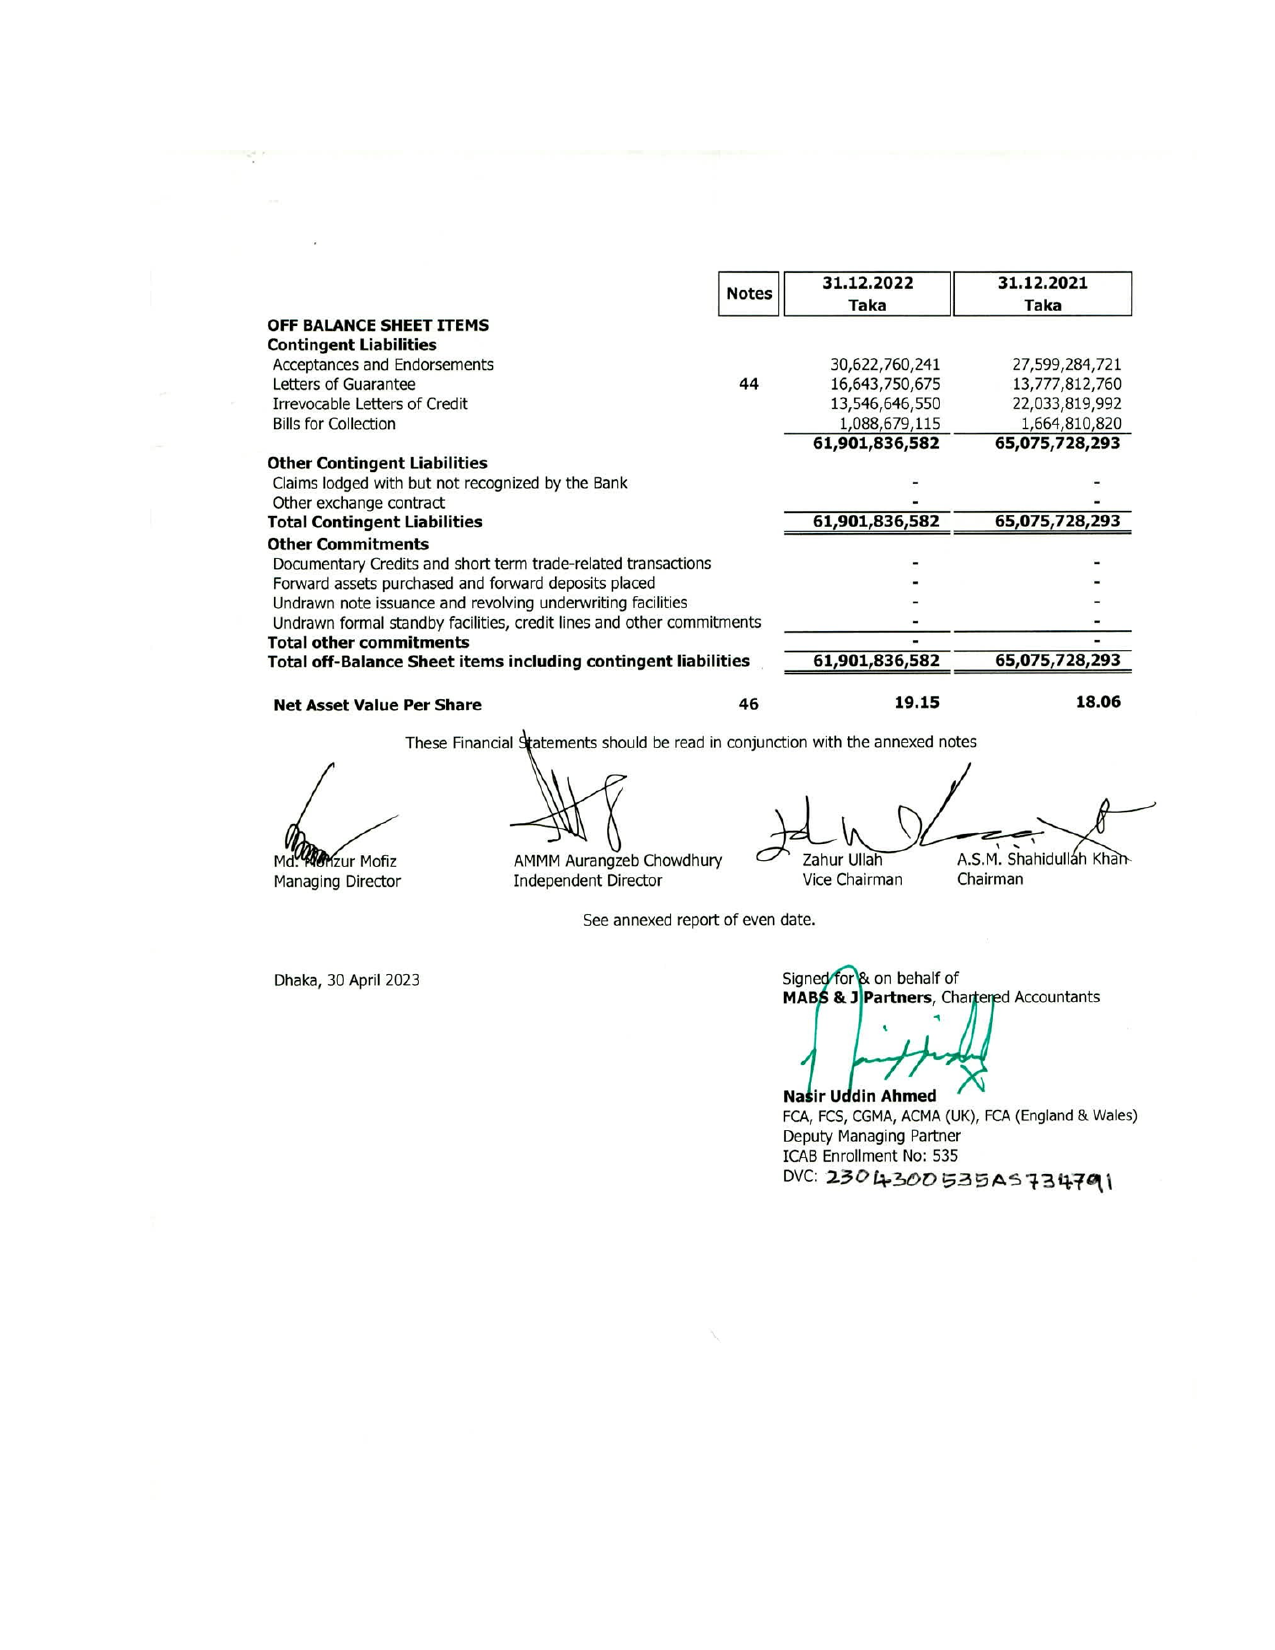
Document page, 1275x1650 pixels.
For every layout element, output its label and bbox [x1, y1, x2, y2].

picture [150, 150, 1197, 1501]
